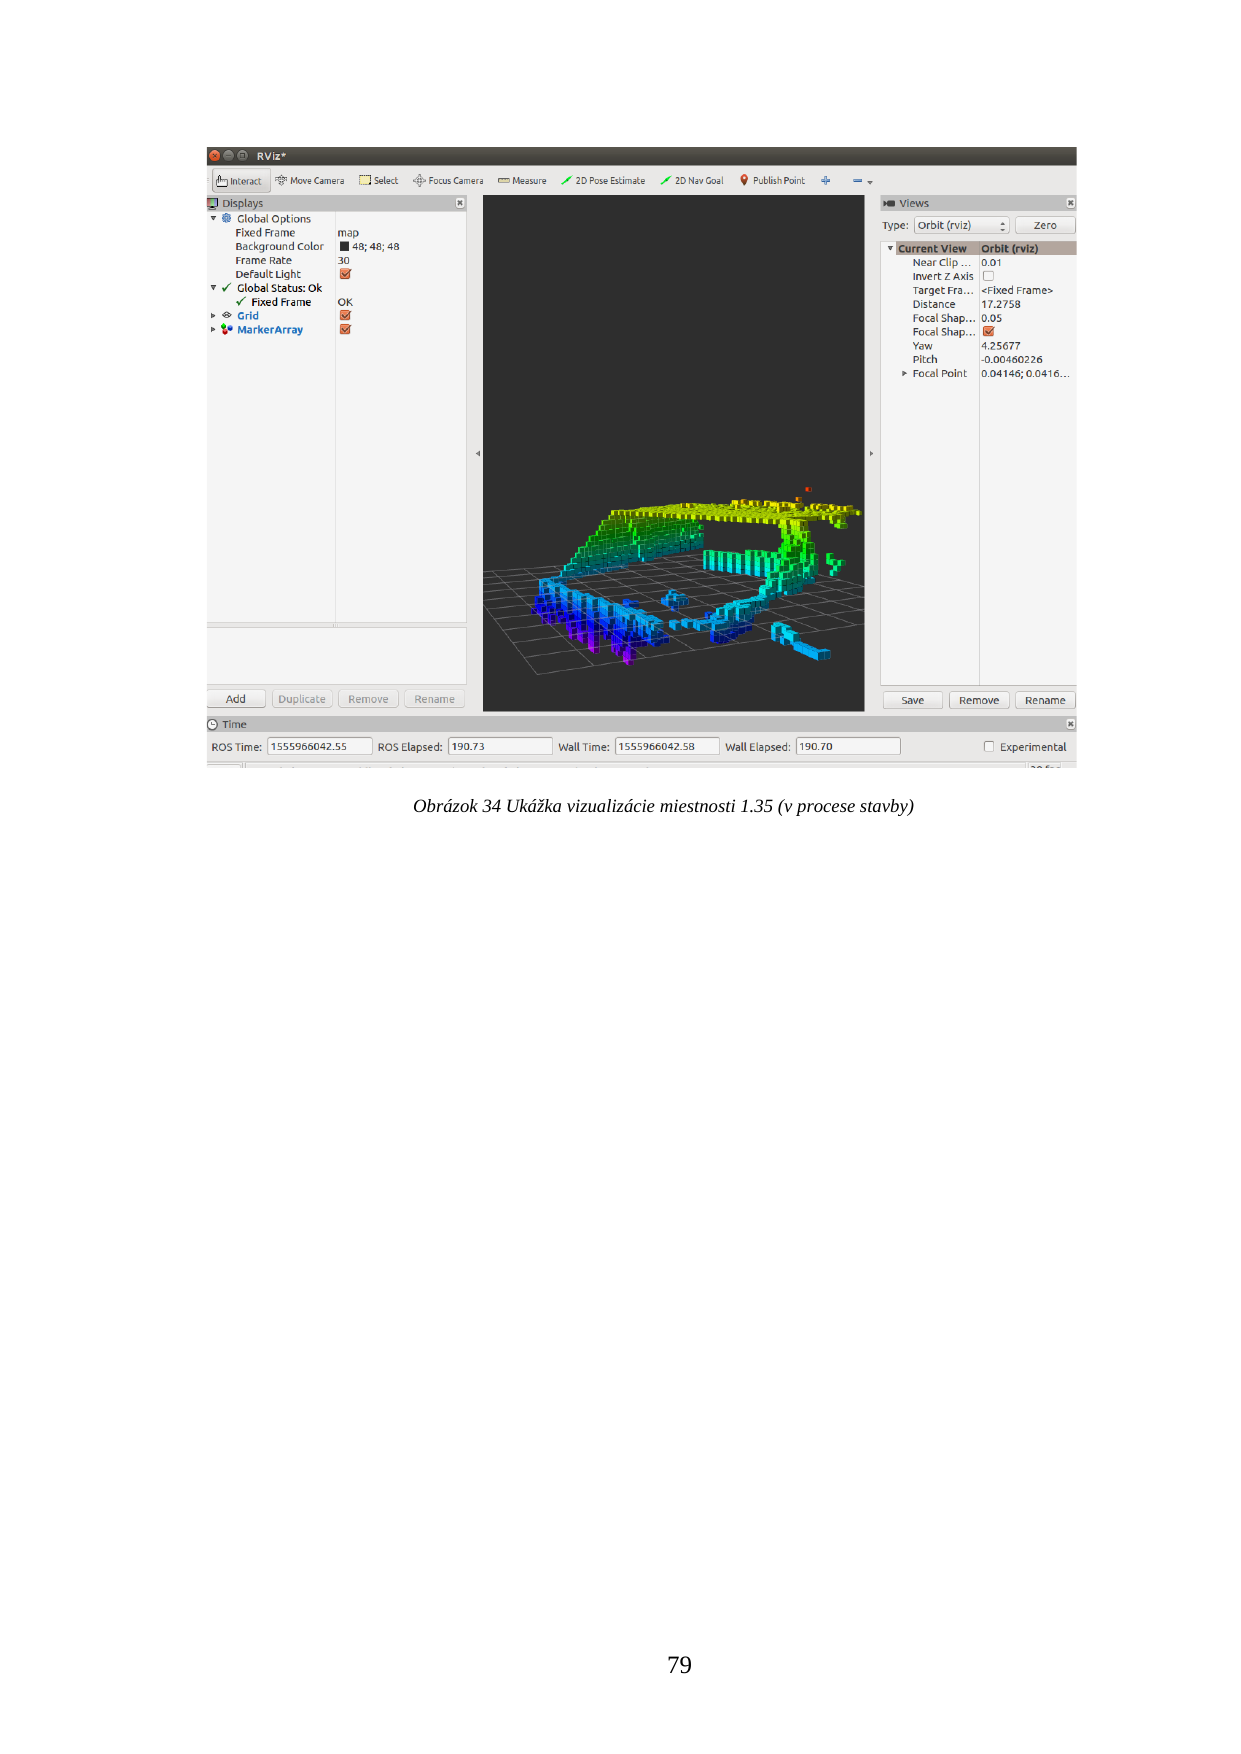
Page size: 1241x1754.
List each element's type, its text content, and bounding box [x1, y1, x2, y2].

text Obrázok 34 Ukážka vizualizácie miestnosti 1.35 (v procese stavby) [207, 794, 1122, 816]
picture [206, 147, 1077, 768]
